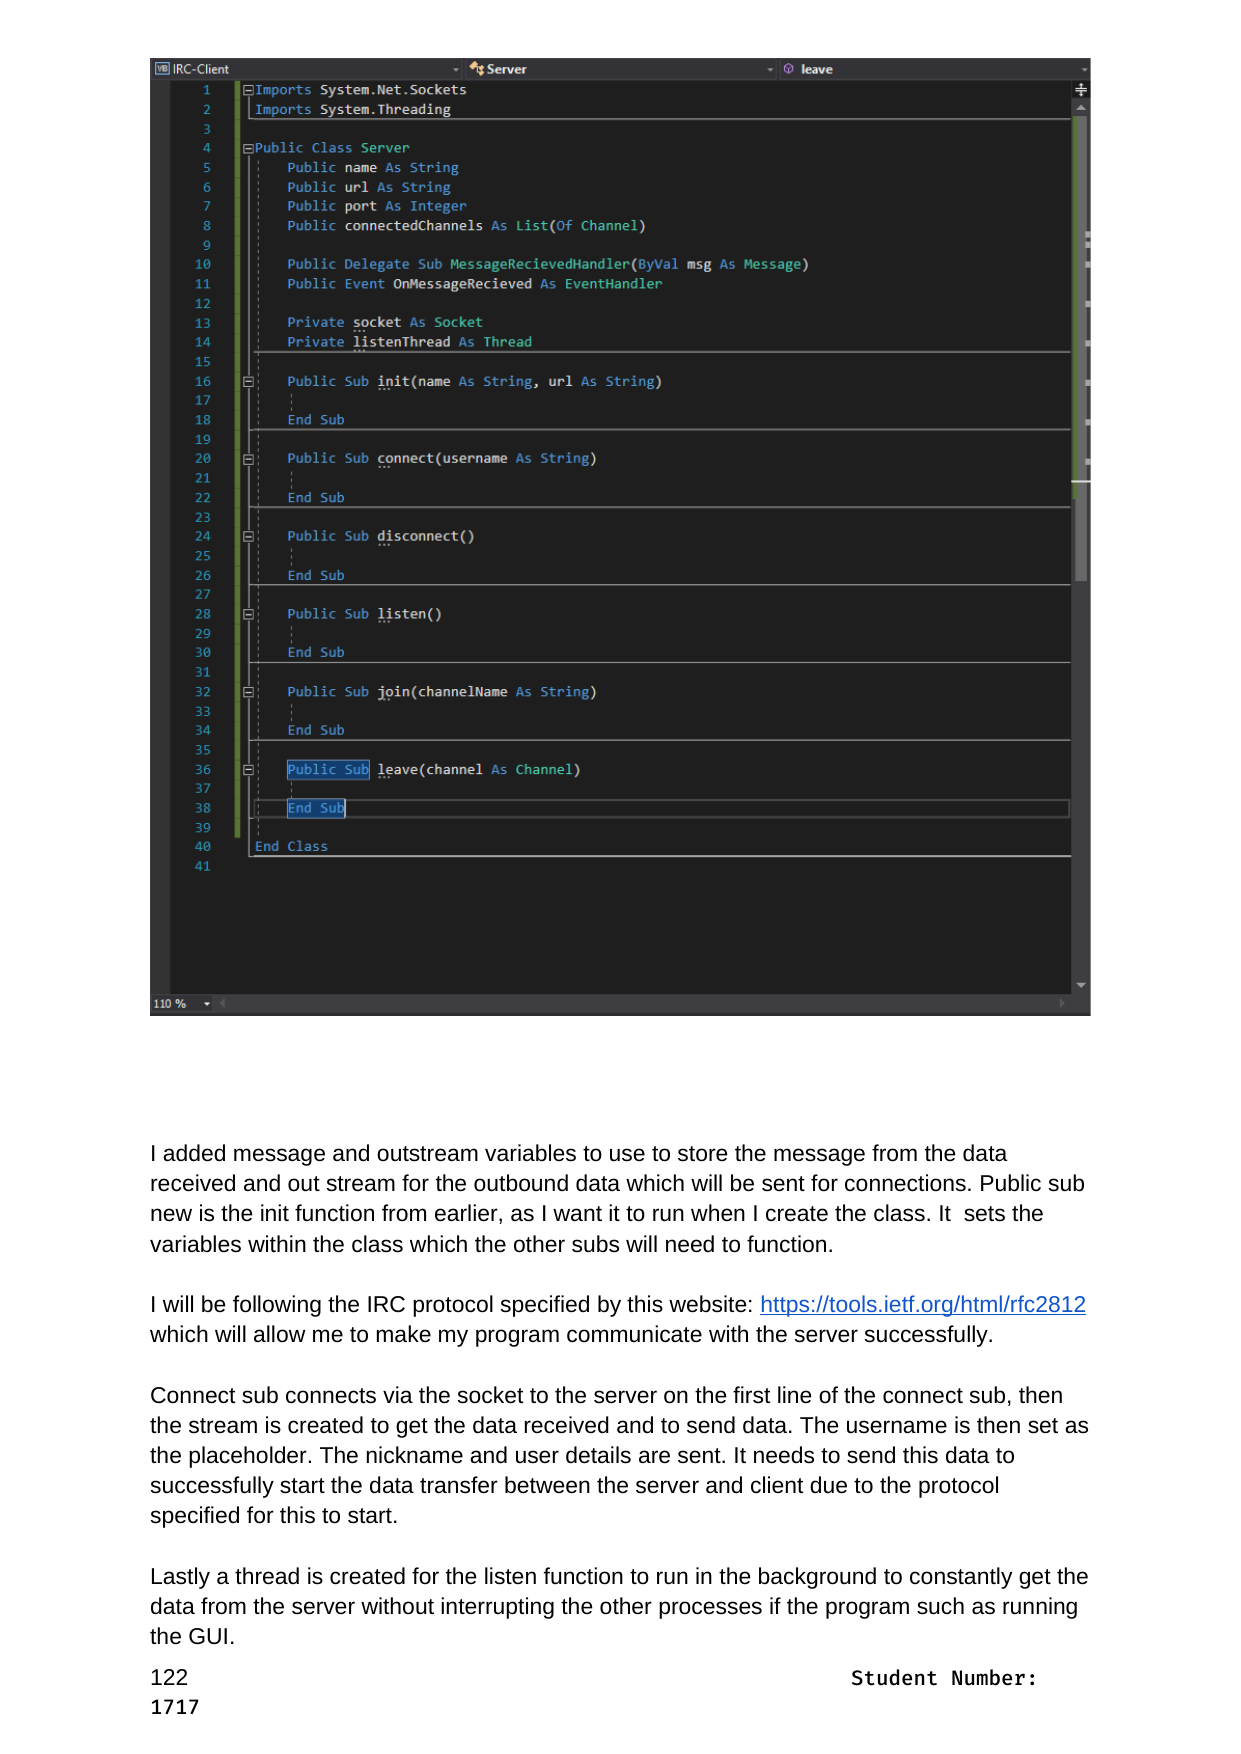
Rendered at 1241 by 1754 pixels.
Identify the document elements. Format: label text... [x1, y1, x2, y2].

text I added message and outstream variables to use to store the message from the data received and out stream for the outbound data which will be sent for connections. Public sub new is the init function from earlier, as I want it to run when I create the class. It sets the variables within the class which the other subs will need to function. [150, 1140, 1090, 1257]
picture [150, 58, 1091, 1016]
text Connect sub connects via the socket to the server on the first line of the connect sub, then the stream is created to get the data received and to send data. The username is then set as the placeholder. The nickname and user details are sent. It needs to send this data to successfully start the data transfer between the server and client due to the protocol specified for this to start. [150, 1382, 1090, 1529]
text I will be following the IRC protocol specified by this website: https://tools.ietf.org/html/rfc2812 which will allow me to make my program communicate with the server successfully. [150, 1291, 1090, 1347]
text Lastly a thread is created for the listen function to run in the background to constantly get the data from the server without interrupting the other processes if the program such as running the GUI. [150, 1563, 1090, 1649]
